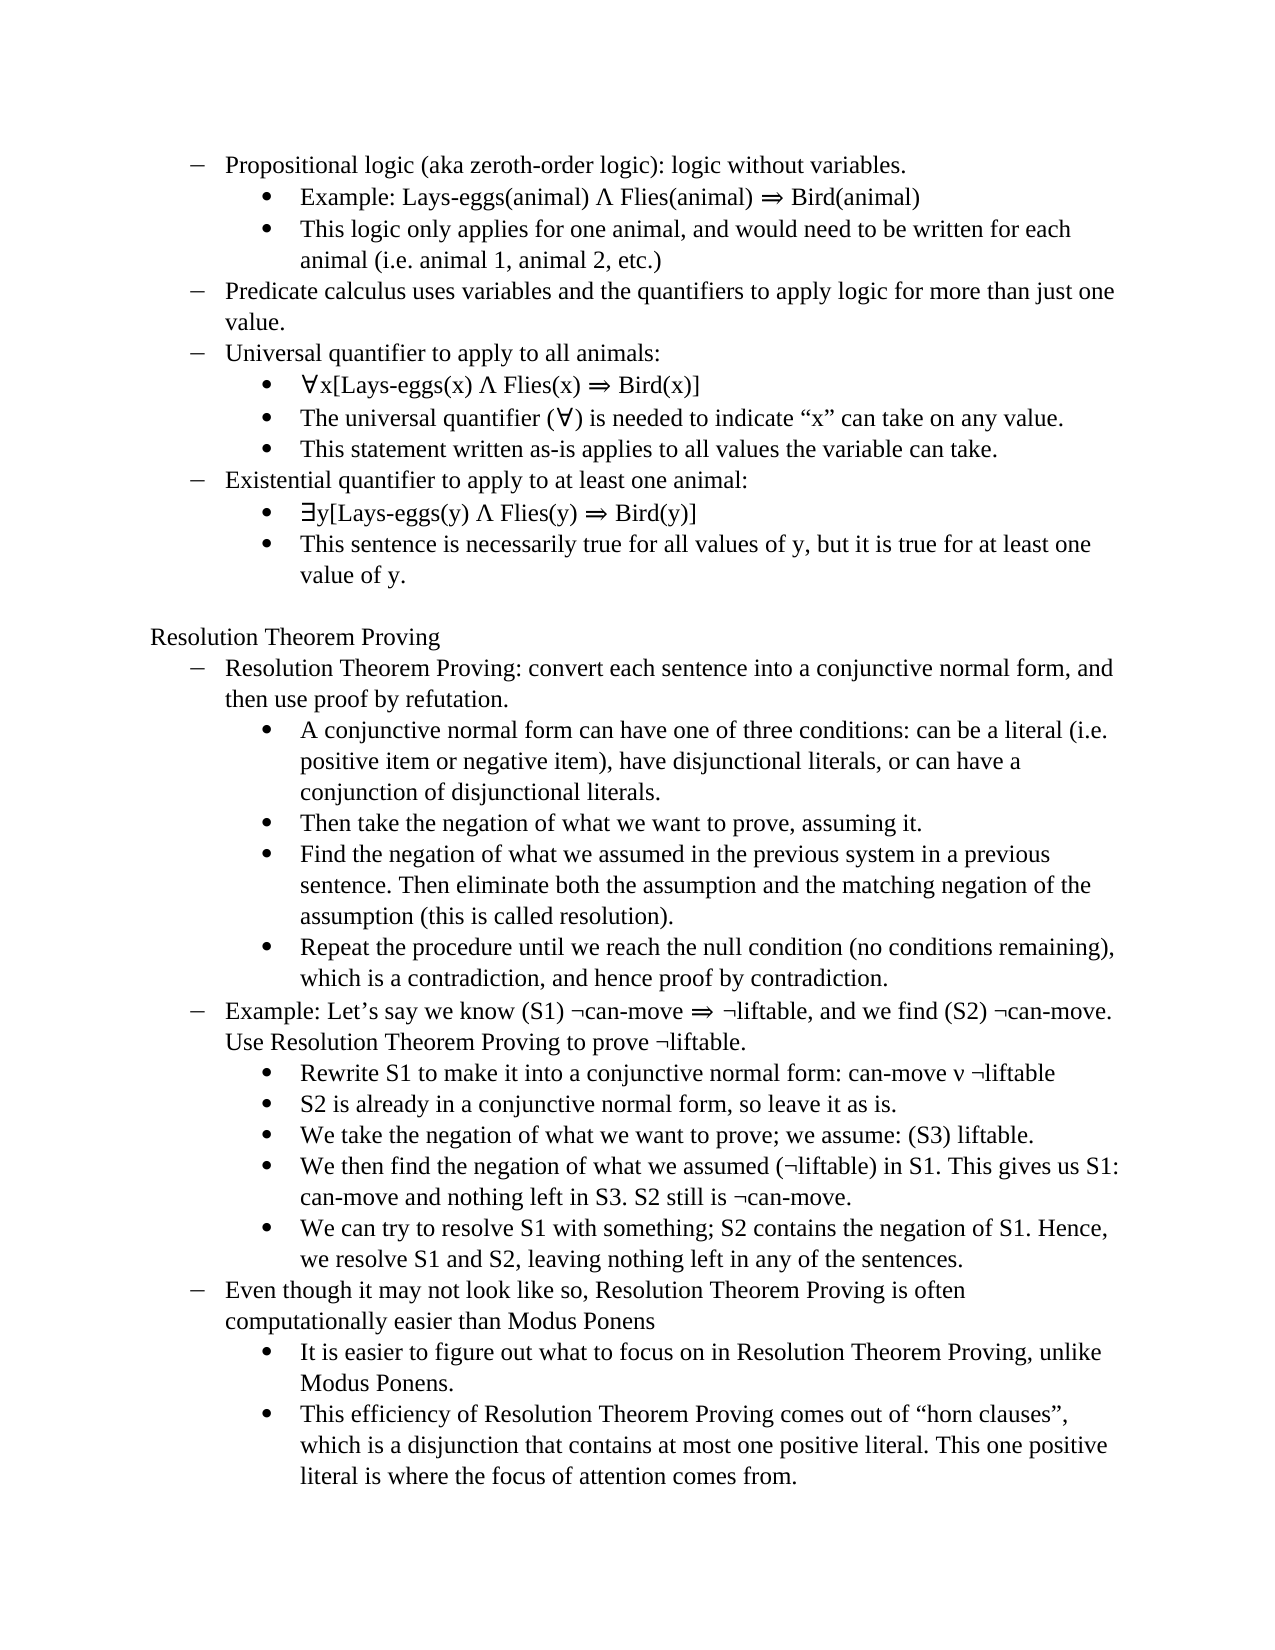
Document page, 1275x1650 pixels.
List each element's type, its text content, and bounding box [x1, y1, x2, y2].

list Predicate calculus uses variables and the quantifiers to apply logic for more than just one value. [187, 276, 1125, 336]
list Example: Let’s say we know (S1) ¬can-move ⇒ ¬liftable, and we find (S2) ¬can-move. Use Resolution Theorem Proving to prove ¬liftable. [187, 994, 1125, 1056]
list It is easier to figure out what to focus on in Resolution Theorem Proving, unlike Modus Ponens. [262, 1337, 1125, 1397]
text Resolution Theorem Proving [150, 622, 1125, 651]
list Repeat the procedure until we reach the null condition (no conditions remaining), which is a contradiction, and hence proof by contradiction. [262, 932, 1125, 992]
list This statement written as-is applies to all values the variable can take. [262, 434, 1125, 463]
list We can try to resolve S1 with something; S2 contains the negation of S1. Hence, we resolve S1 and S2, leaving nothing left in any of the sentences. [262, 1213, 1125, 1273]
list Find the negation of what we assumed in the previous system in a previous sentence. Then eliminate both the assumption and the matching negation of the assumption (this is called resolution). [262, 839, 1125, 930]
list Universal quantifier to apply to all animals: [187, 338, 1125, 367]
list Propositional logic (aka zeroth-order logic): logic without variables. [187, 150, 1125, 179]
list We take the negation of what we want to prove; we assume: (S3) liftable. [262, 1120, 1125, 1149]
list Rewrite S1 to make it into a conjunctive normal form: can-move ν ¬liftable [262, 1058, 1125, 1087]
list Example: Lays-eggs(animal) Λ Flies(animal) ⇒ Bird(animal) [262, 181, 1125, 211]
list Even though it may not look like so, Resolution Theorem Proving is often computationally easier than Modus Ponens [187, 1275, 1125, 1335]
list This logic only applies for one animal, and would need to be written for each animal (i.e. animal 1, animal 2, etc.) [262, 214, 1125, 273]
list ∃y[Lays-eggs(y) Λ Flies(y) ⇒ Bird(y)] [262, 496, 1125, 526]
list S2 is already in a conjunctive normal form, so leave it as is. [262, 1089, 1125, 1118]
list Then take the negation of what we want to prove, assuming it. [262, 808, 1125, 837]
list A conjunctive normal form can have one of three conditions: can be a literal (i.e. positive item or negative item), have disjunctional literals, or can have a conjunction of disjunctional literals. [262, 715, 1125, 806]
list This sentence is necessarily true for all values of y, but it is true for at least one value of y. [262, 529, 1125, 588]
list ∀x[Lays-eggs(x) Λ Flies(x) ⇒ Bird(x)] [262, 369, 1125, 399]
list Resolution Theorem Proving: convert each sentence into a conjunctive normal form, and then use proof by refutation. [187, 653, 1125, 713]
list This efficiency of Resolution Theorem Proving comes out of “horn clauses”, which is a disjunction that contains at most one positive literal. This one positive literal is where the focus of attention comes from. [262, 1399, 1125, 1490]
list We then find the negation of what we assumed (¬liftable) in S1. This gives us S1: can-move and nothing left in S3. S2 still is ¬can-move. [262, 1151, 1125, 1211]
list The universal quantifier (∀) is needed to indicate “x” can take on any value. [262, 401, 1125, 432]
list Existential quantifier to apply to at least one animal: [187, 465, 1125, 494]
